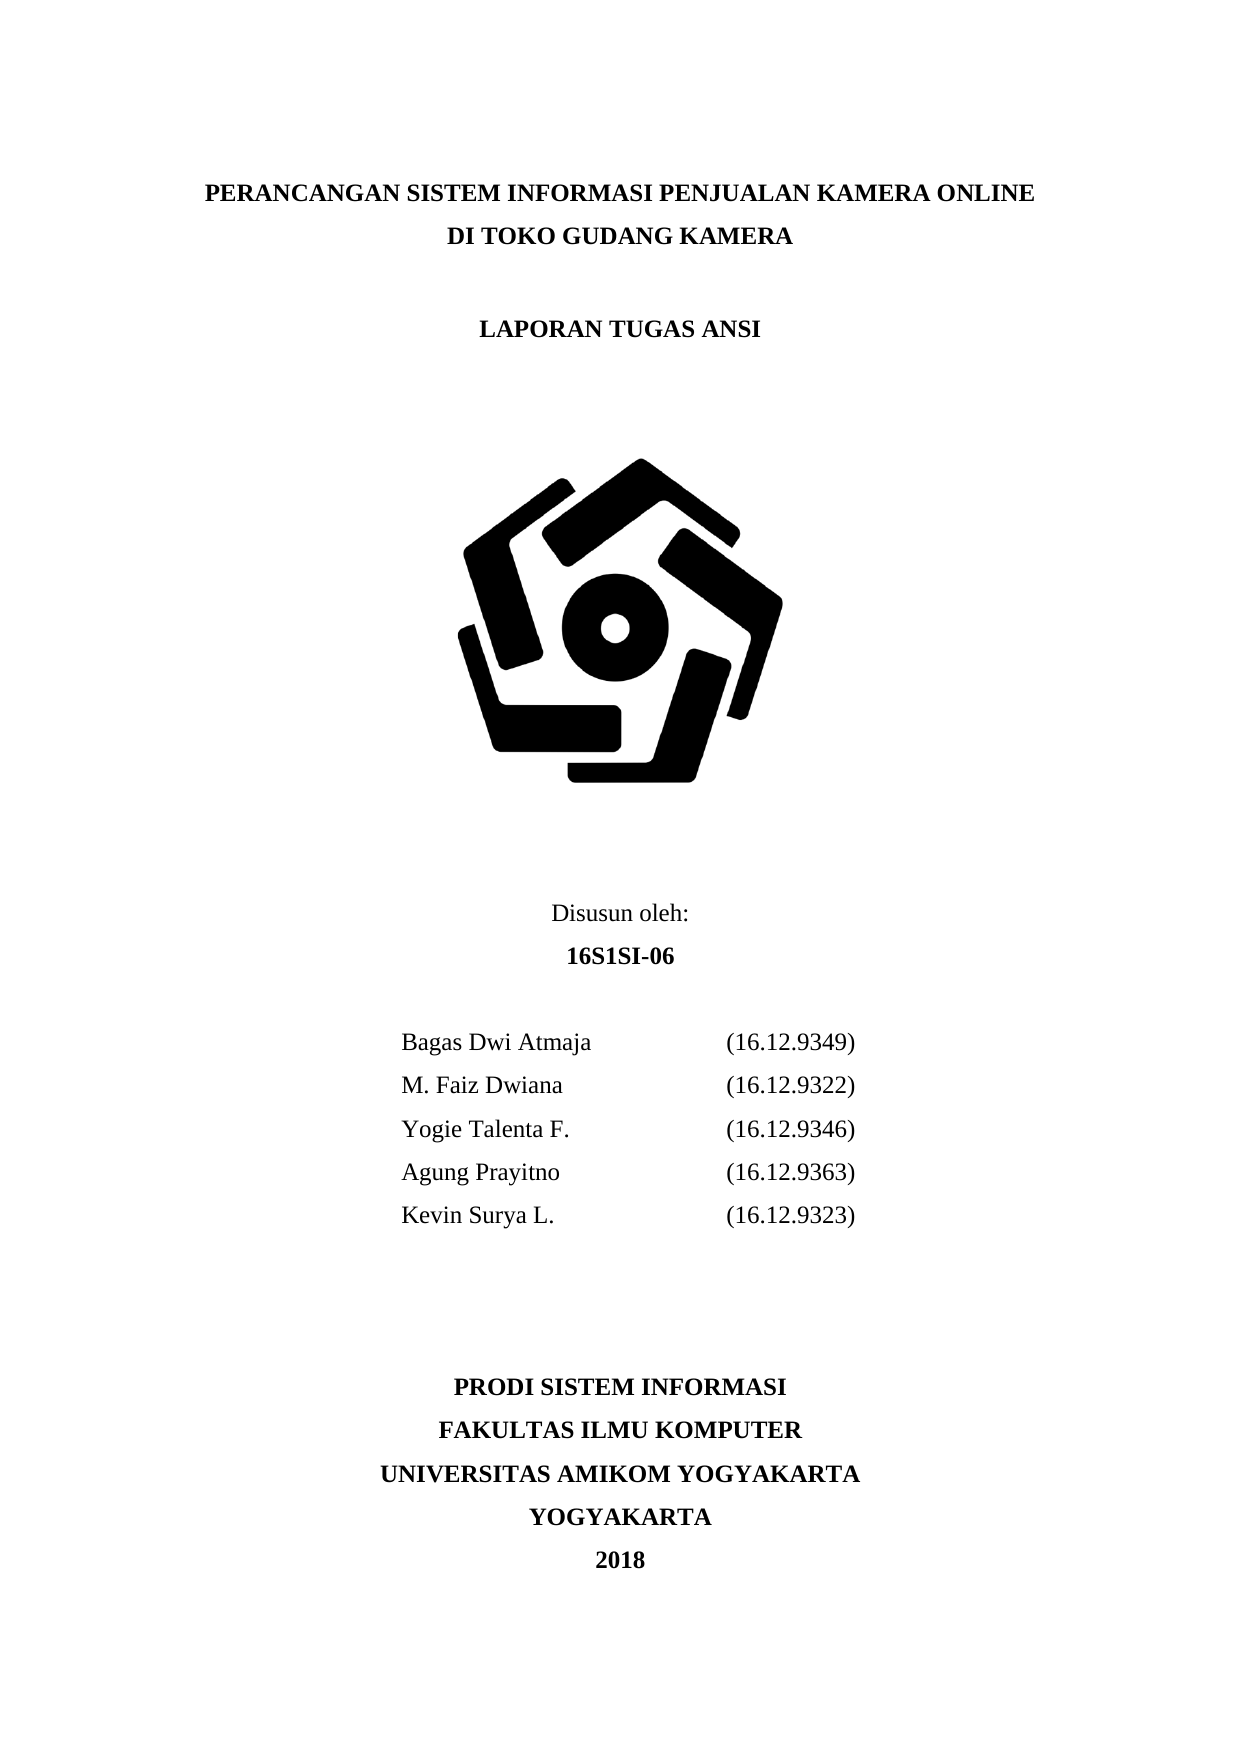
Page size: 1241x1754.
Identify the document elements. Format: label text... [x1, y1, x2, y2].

text Kevin Surya L. (16.12.9323) [401, 1200, 1090, 1229]
text UNIVERSITAS AMIKOM YOGYAKARTA [150, 1459, 1090, 1487]
text FAKULTAS ILMU KOMPUTER [150, 1416, 1090, 1444]
text 16S1SI-06 [150, 941, 1090, 970]
text DI TOKO GUDANG KAMERA [150, 221, 1090, 250]
text Bagas Dwi Atmaja (16.12.9349) [401, 1027, 1090, 1056]
text Yogie Talenta F. (16.12.9346) [401, 1114, 1090, 1142]
text 2018 [150, 1545, 1090, 1574]
text PERANCANGAN SISTEM INFORMASI PENJUALAN KAMERA ONLINE [150, 178, 1090, 207]
text LAPORAN TUGAS ANSI [150, 314, 1090, 343]
text Disusun oleh: [150, 898, 1090, 927]
text YOGYAKARTA [150, 1502, 1090, 1531]
text PRODI SISTEM INFORMASI [150, 1372, 1090, 1401]
text M. Faiz Dwiana (16.12.9322) [401, 1071, 1090, 1099]
text Agung Prayitno (16.12.9363) [401, 1157, 1090, 1186]
picture [457, 458, 783, 783]
